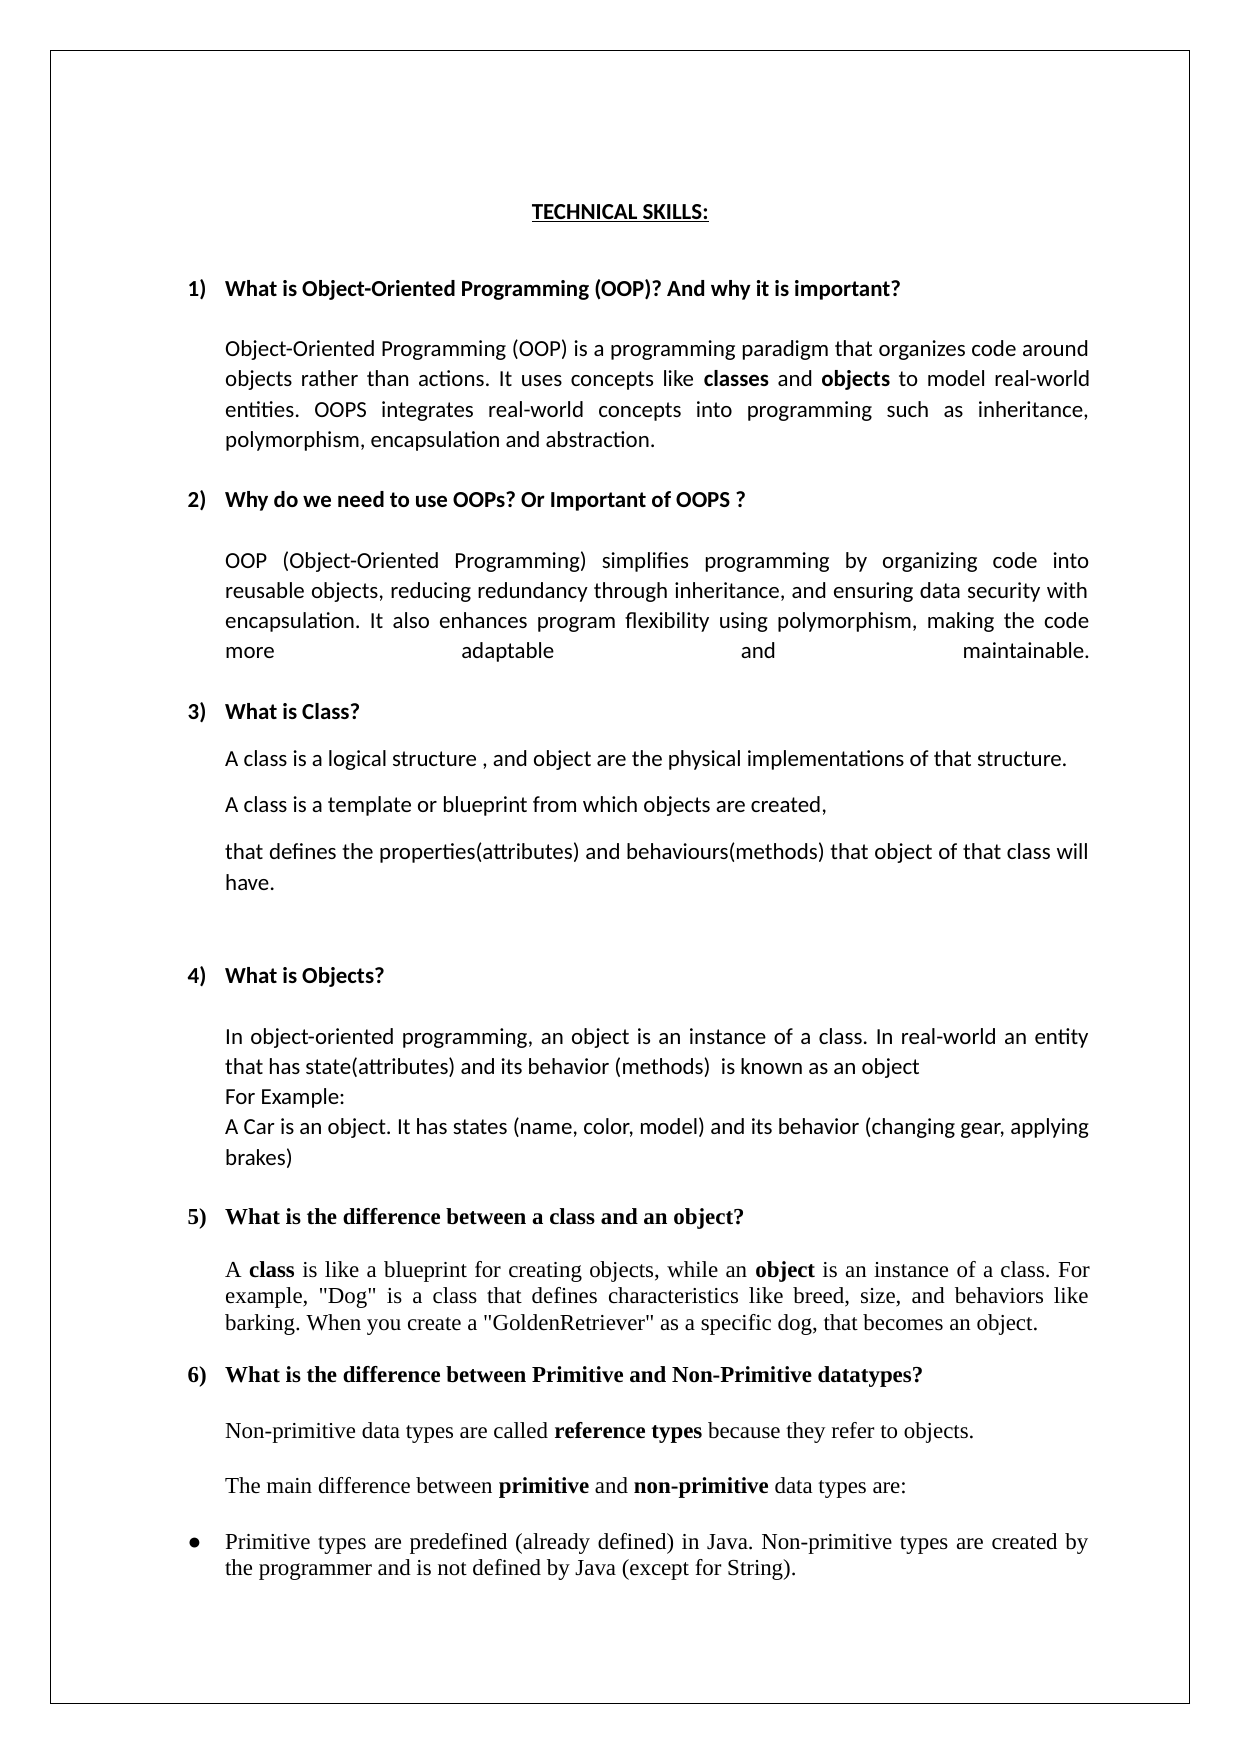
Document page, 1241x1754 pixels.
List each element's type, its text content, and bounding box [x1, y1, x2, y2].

text TECHNICAL SKILLS: [150, 197, 1090, 225]
list What is Class? [187, 697, 1090, 725]
list Object-Oriented Programming (OOP) is a programming paradigm that organizes code around objects rather than actions. It uses concepts like classes and objects to model real-world entities. OOPS integrates real-world concepts into programming such as inheritance, polymorphism, encapsulation and abstraction. [225, 334, 1090, 453]
list A Car is an object. It has states (name, color, model) and its behavior (changing gear, applying brakes) [225, 1112, 1090, 1171]
text The main difference between primitive and non-primitive data types are: [225, 1472, 1090, 1499]
list OOP (Object-Oriented Programming) simplifies programming by organizing code into reusable objects, reducing redundancy through inheritance, and ensuring data security with encapsulation. It also enhances program flexibility using polymorphism, making the code more adaptable and maintainable. [225, 546, 1090, 695]
list What is the difference between Primitive and Non-Primitive datatypes? [187, 1361, 1090, 1388]
list What is the difference between a class and an object? [187, 1203, 1090, 1229]
text that defines the properties(attributes) and behaviours(methods) that object of that class will have. [225, 837, 1090, 896]
text Non-primitive data types are called reference types because they refer to objects. [225, 1417, 1090, 1443]
list For Example: [225, 1082, 1090, 1110]
list Primitive types are predefined (already defined) in Java. Non-primitive types are created by the programmer and is not defined by Java (except for String). [187, 1528, 1090, 1581]
text A class is a logical structure , and object are the physical implementations of that structure. [225, 744, 1090, 772]
list What is Objects? [187, 961, 1090, 989]
list In object-oriented programming, an object is an instance of a class. In real-world an entity that has state(attributes) and its behavior (methods) is known as an object [225, 1022, 1090, 1080]
list What is Object-Oriented Programming (OOP)? And why it is important? [187, 274, 1090, 302]
text A class is a template or blueprint from which objects are created, [225, 791, 1090, 819]
list Why do we need to use OOPs? Or Important of OOPS ? [187, 485, 1090, 513]
list A class is like a blueprint for creating objects, while an object is an instance of a class. For example, "Dog" is a class that defines characteristics like breed, size, and behaviors like barking. When you create a "GoldenRetriever" as a specific dog, that becomes an object. [225, 1256, 1090, 1335]
